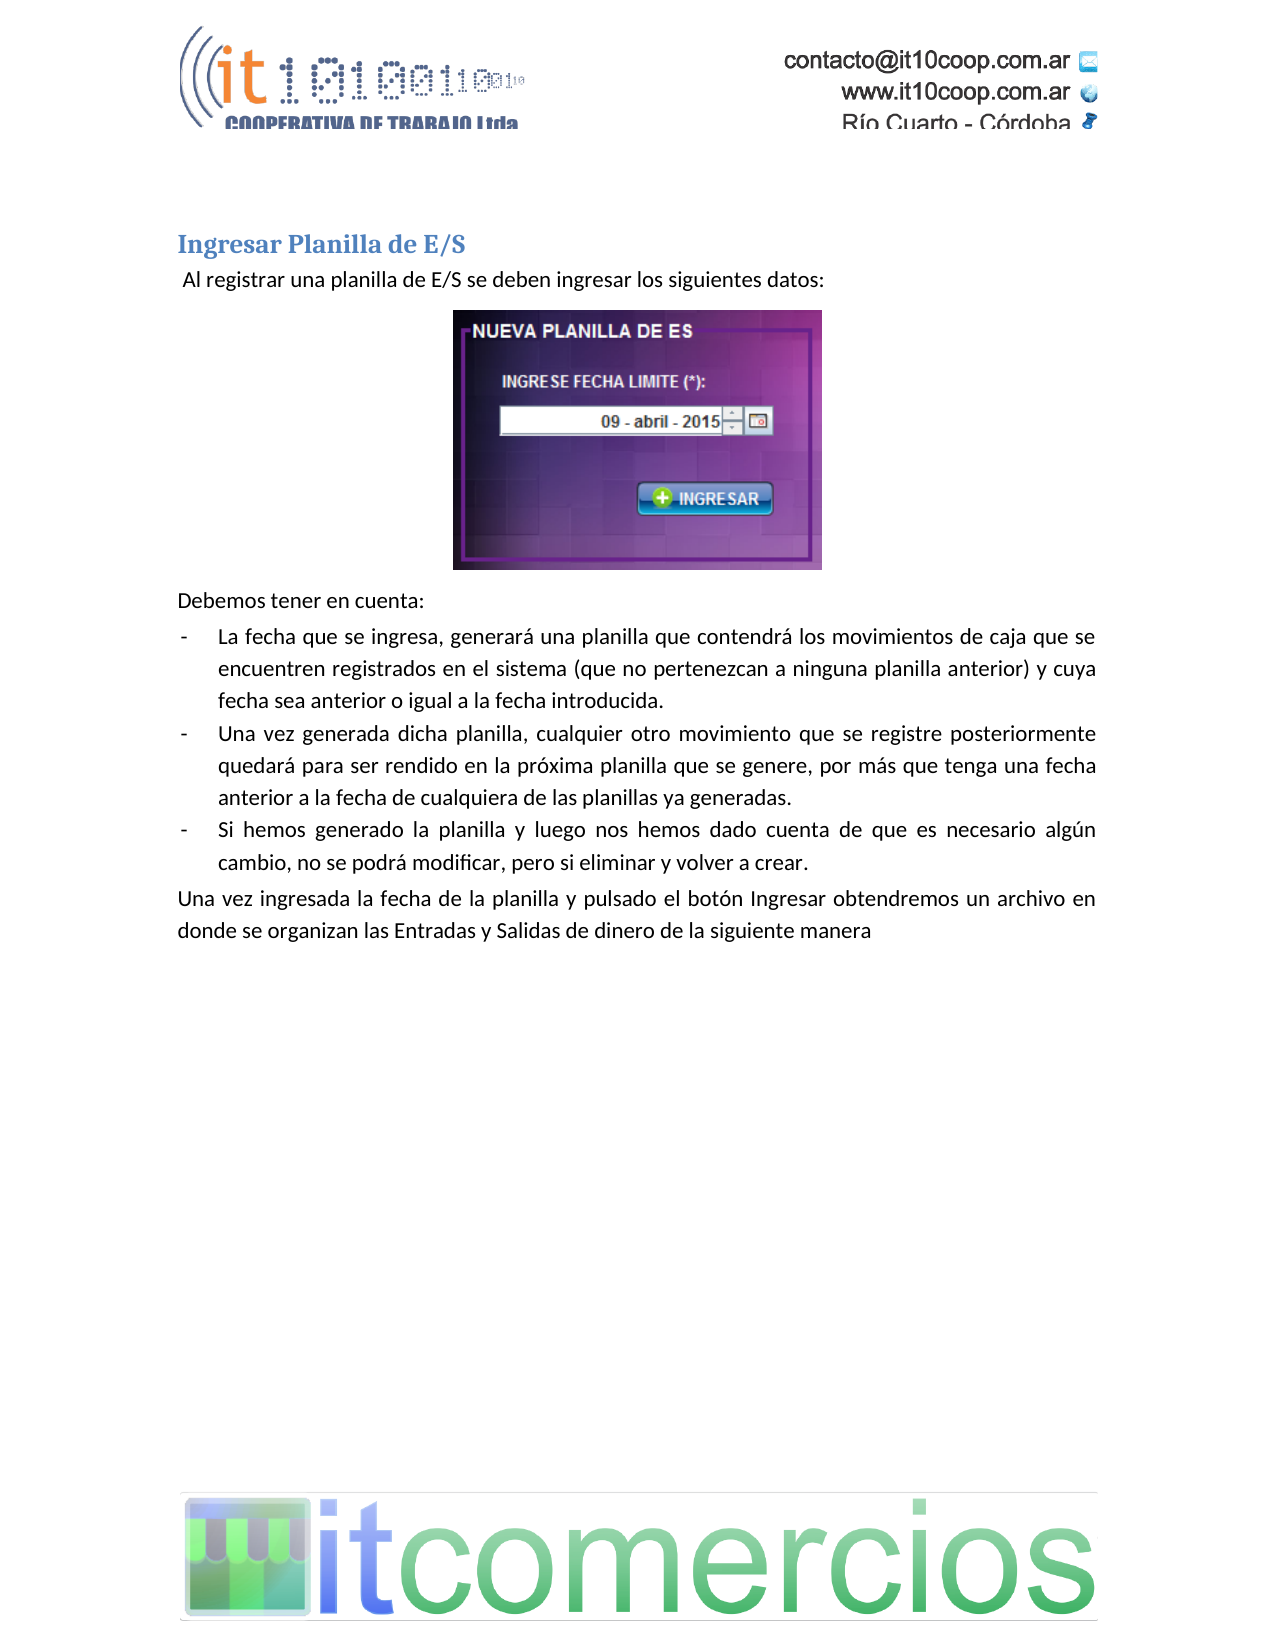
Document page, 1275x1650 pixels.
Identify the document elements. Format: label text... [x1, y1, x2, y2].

text Al registrar una planilla de E/S se deben ingresar los siguientes datos: [177, 265, 1098, 293]
subtitle Ingresar Planilla de E/S [177, 229, 1098, 261]
text Debemos tener en cuenta: [177, 586, 1098, 614]
picture [178, 25, 1096, 129]
text Una vez ingresada la fecha de la planilla y pulsado el botón Ingresar obtendremos un archivo en donde se organizan las Entradas y Salidas de dinero de la siguiente manera [177, 884, 1098, 944]
picture [453, 310, 822, 570]
list La fecha que se ingresa, generará una planilla que contendrá los movimientos de caja que se encuentren registrados en el sistema (que no pertenezcan a ninguna planilla anterior) y cuya fecha sea anterior o igual a la fecha introducida. [180, 622, 1098, 715]
list Si hemos generado la planilla y luego nos hemos dado cuenta de que es necesario algún cambio, no se podrá modificar, pero si eliminar y volver a crear. [180, 815, 1098, 876]
list Una vez generada dicha planilla, cualquier otro movimiento que se registre posteriormente quedará para ser rendido en la próxima planilla que se genere, por más que tenga una fecha anterior a la fecha de cualquiera de las planillas ya generadas. [180, 719, 1098, 811]
picture [178, 1487, 1096, 1622]
